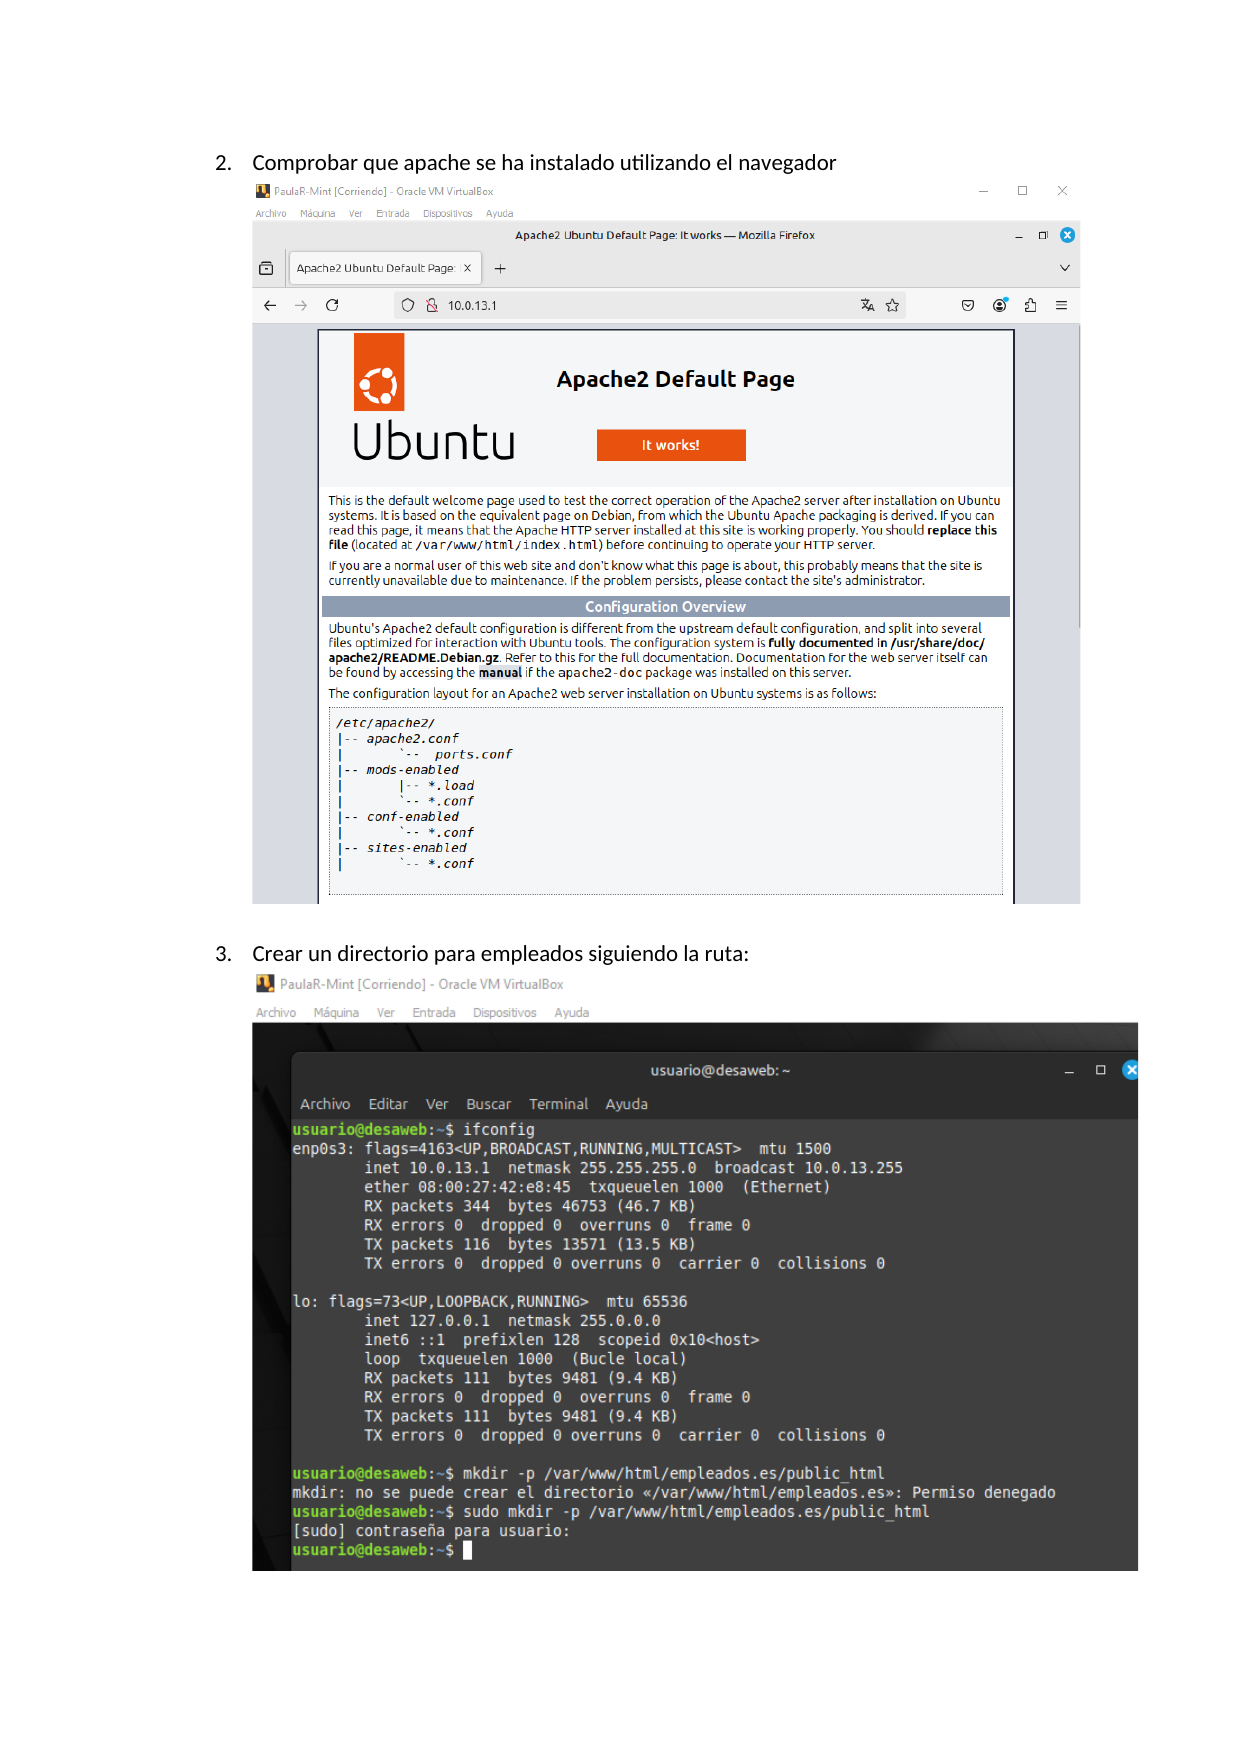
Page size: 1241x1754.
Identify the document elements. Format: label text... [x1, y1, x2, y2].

list Crear un directorio para empleados siguiendo la ruta: [215, 939, 1063, 968]
picture [252, 971, 1139, 1571]
picture [252, 179, 1081, 904]
list Comprobar que apache se ha instalado utilizando el navegador [215, 148, 1063, 176]
